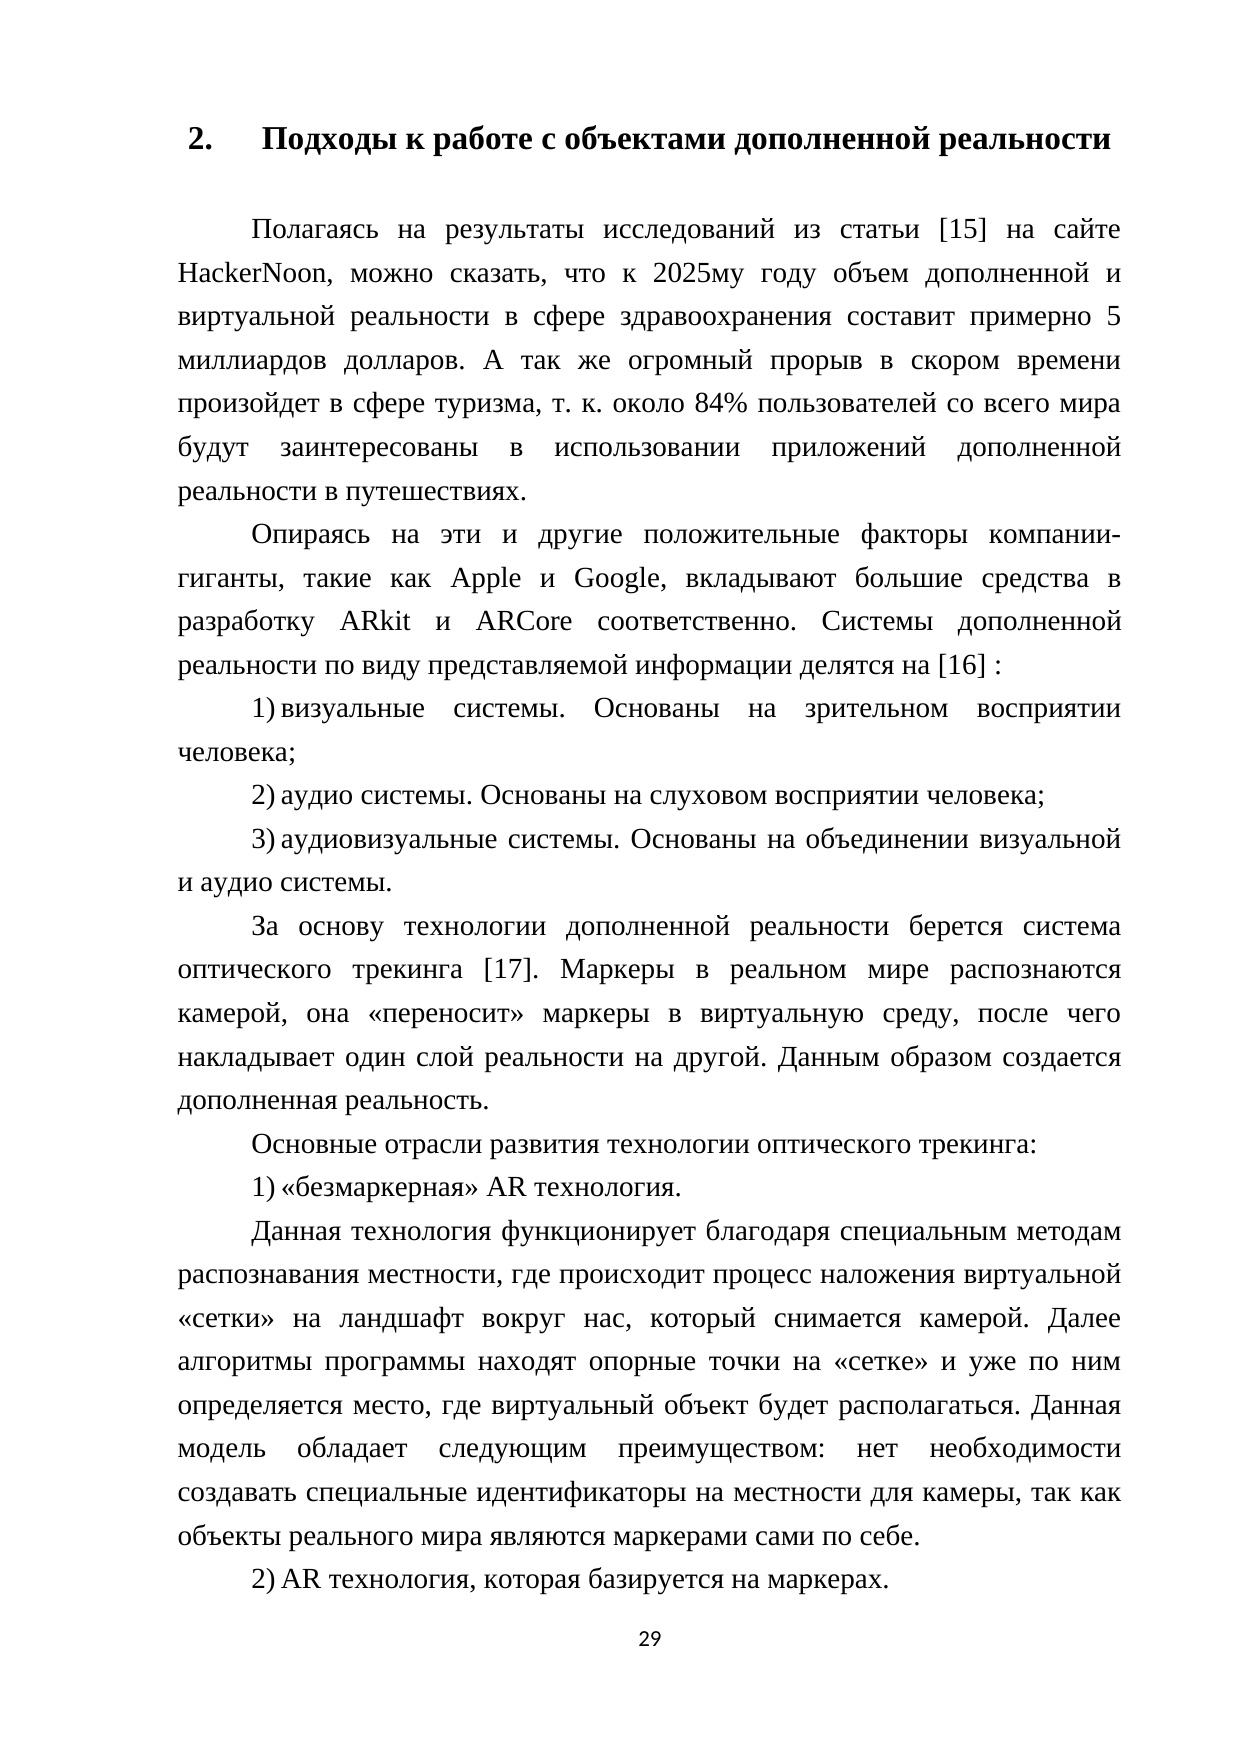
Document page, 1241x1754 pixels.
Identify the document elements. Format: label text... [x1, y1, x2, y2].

list аудио системы. Основаны на слуховом восприятии человека; [177, 777, 1122, 811]
list визуальные системы. Основаны на зрительном восприятии человека; [177, 690, 1122, 767]
text Данная технология функционирует благодаря специальным методам распознавания местности, где происходит процесс наложения виртуальной «сетки» на ландшафт вокруг нас, который снимается камерой. Далее алгоритмы программы находят опорные точки на «сетке» и уже по ним определяется место, где виртуальный объект будет располагаться. Данная модель обладает следующим преимуществом: нет необходимости создавать специальные идентификаторы на местности для камеры, так как объекты реального мира являются маркерами сами по себе. [177, 1213, 1122, 1551]
list «безмаркерная» AR технология. [177, 1169, 1122, 1203]
text Основные отрасли развития технологии оптического трекинга: [177, 1126, 1122, 1159]
list AR технология, которая базируется на маркерах. [177, 1561, 1122, 1595]
list аудиовизуальные системы. Основаны на объединении визуальной и аудио системы. [177, 821, 1122, 898]
text Опираясь на эти и другие положительные факторы компании-гиганты, такие как Apple и Google, вкладывают большие средства в разработку ARkit и ARCore соответственно. Системы дополненной реальности по виду представляемой информации делятся на [16] : [177, 516, 1122, 680]
list Подходы к работе с объектами дополненной реальности [177, 118, 1122, 156]
text Полагаясь на результаты исследований из статьи [15] на сайте HackerNoon, можно сказать, что к 2025му году объем дополненной и виртуальной реальности в сфере здравоохранения составит примерно 5 миллиардов долларов. А так же огромный прорыв в скором времени произойдет в сфере туризма, т. к. около 84% пользователей со всего мира будут заинтересованы в использовании приложений дополненной реальности в путешествиях. [177, 211, 1122, 506]
text За основу технологии дополненной реальности берется система оптического трекинга [17]. Маркеры в реальном мире распознаются камерой, она «переносит» маркеры в виртуальную среду, после чего накладывает один слой реальности на другой. Данным образом создается дополненная реальность. [177, 908, 1122, 1116]
